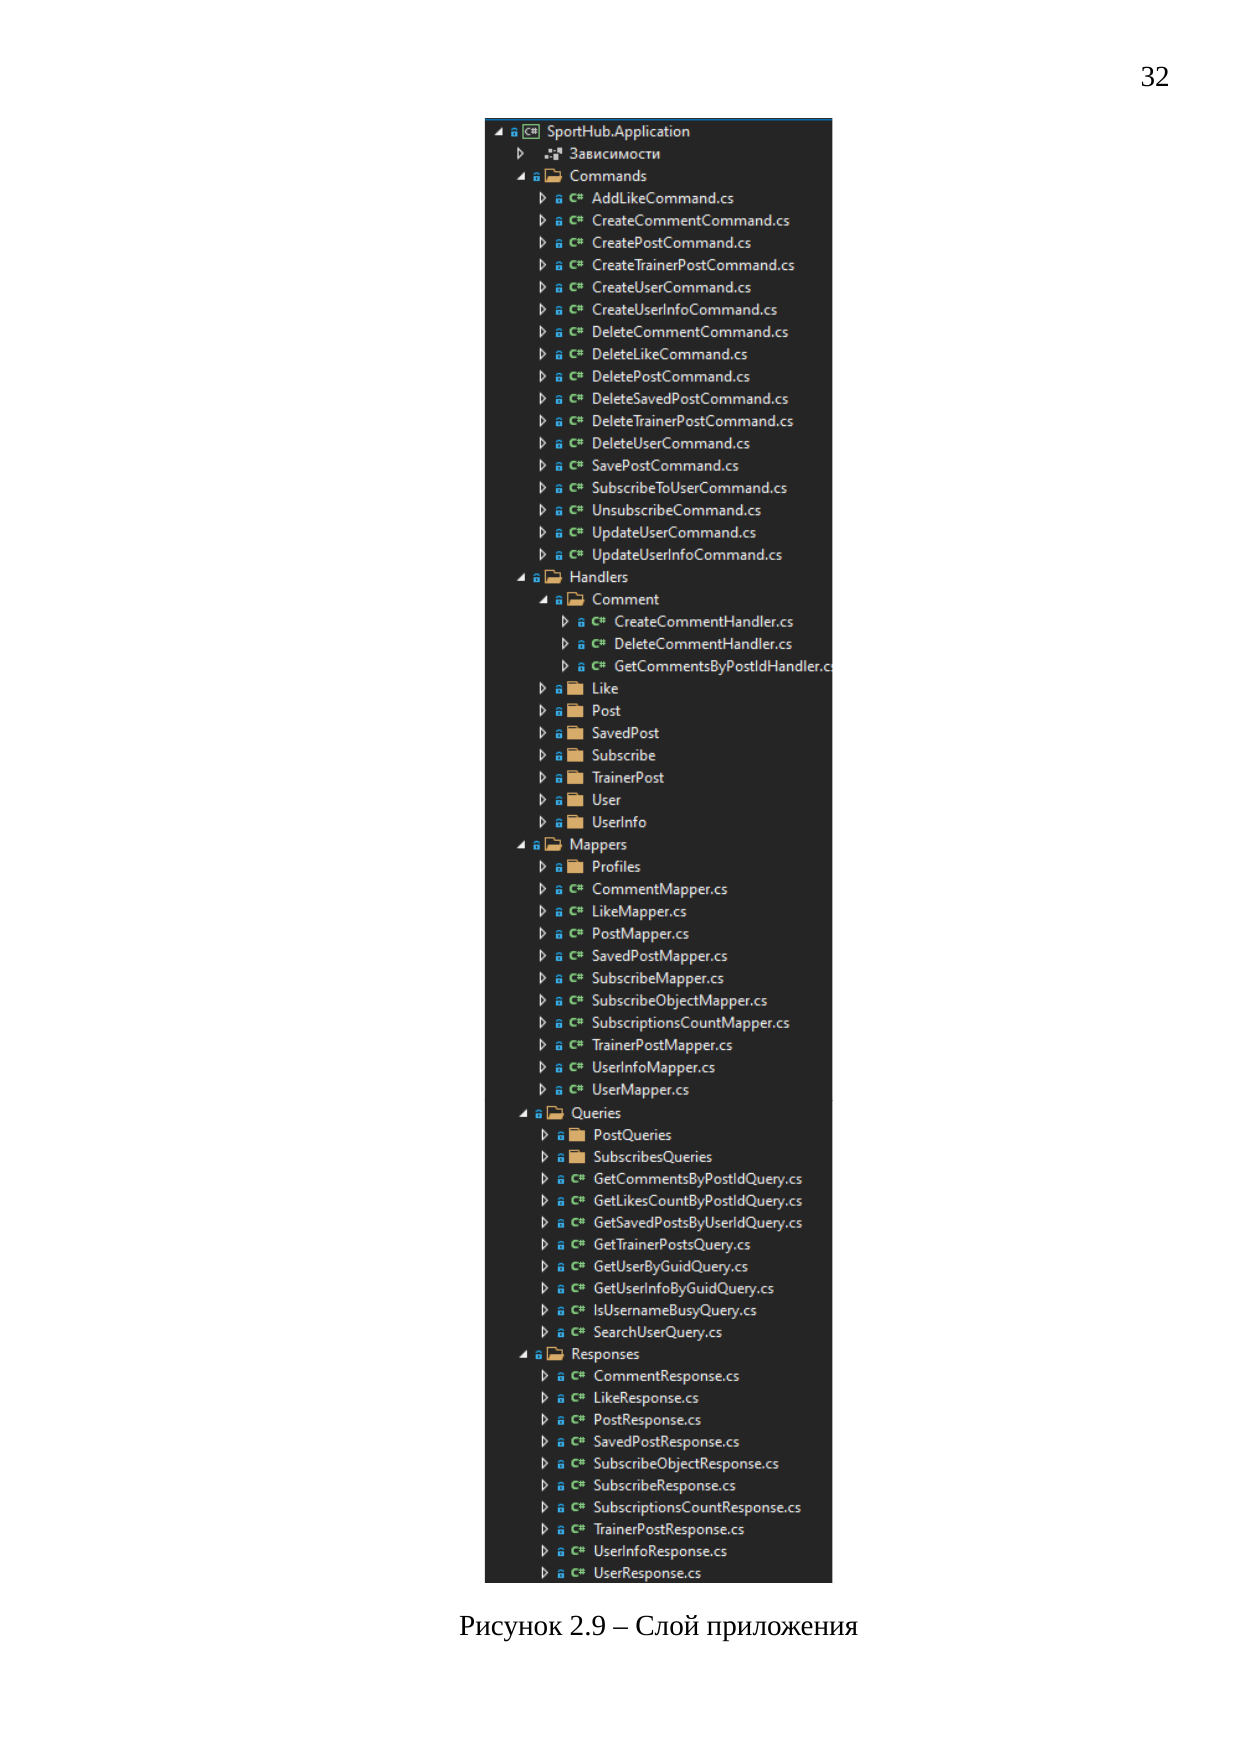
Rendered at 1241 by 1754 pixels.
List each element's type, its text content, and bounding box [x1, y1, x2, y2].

picture [484, 118, 833, 1583]
title Рисунок 2.9 – Слой приложения [136, 1608, 1181, 1641]
